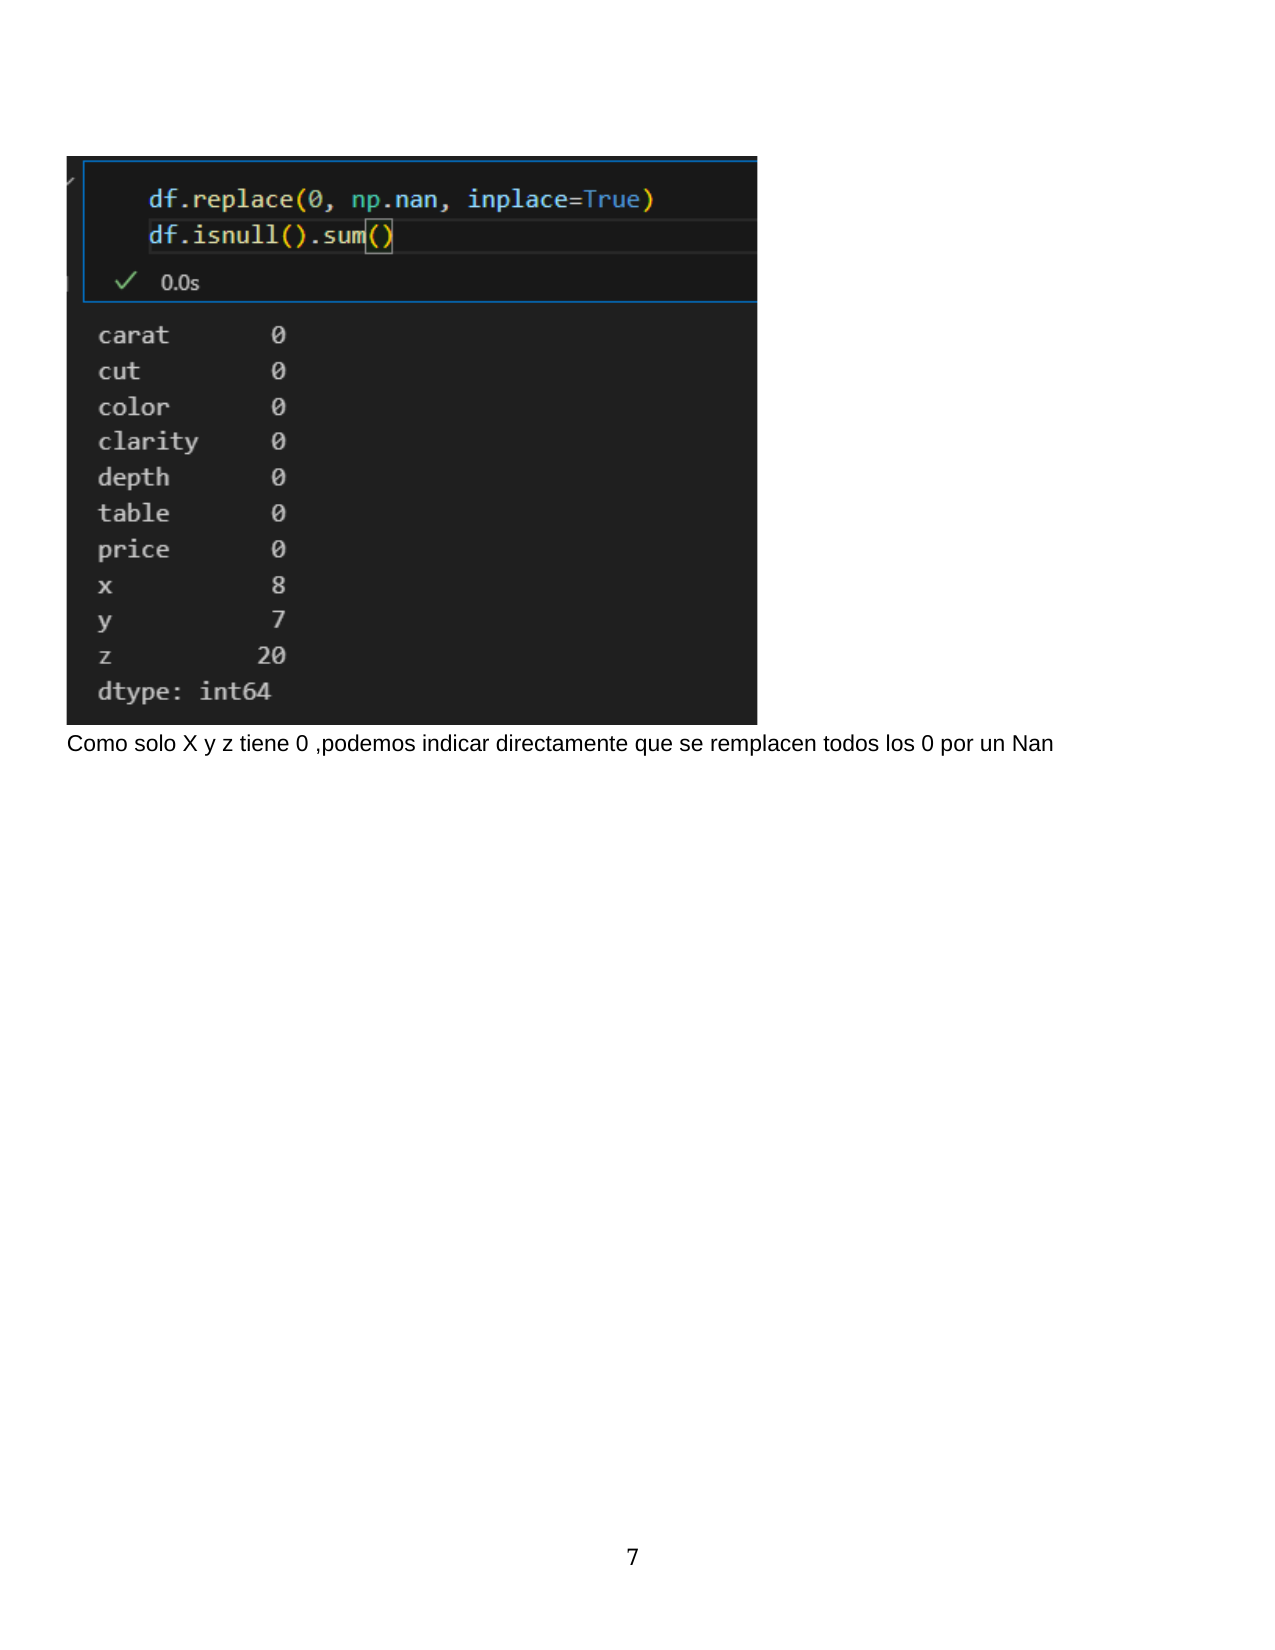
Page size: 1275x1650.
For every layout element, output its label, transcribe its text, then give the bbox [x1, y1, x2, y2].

picture [66, 156, 758, 725]
text Como solo X y z tiene 0 ,podemos indicar directamente que se remplacen todos los 0 por un Nan [67, 730, 1137, 756]
